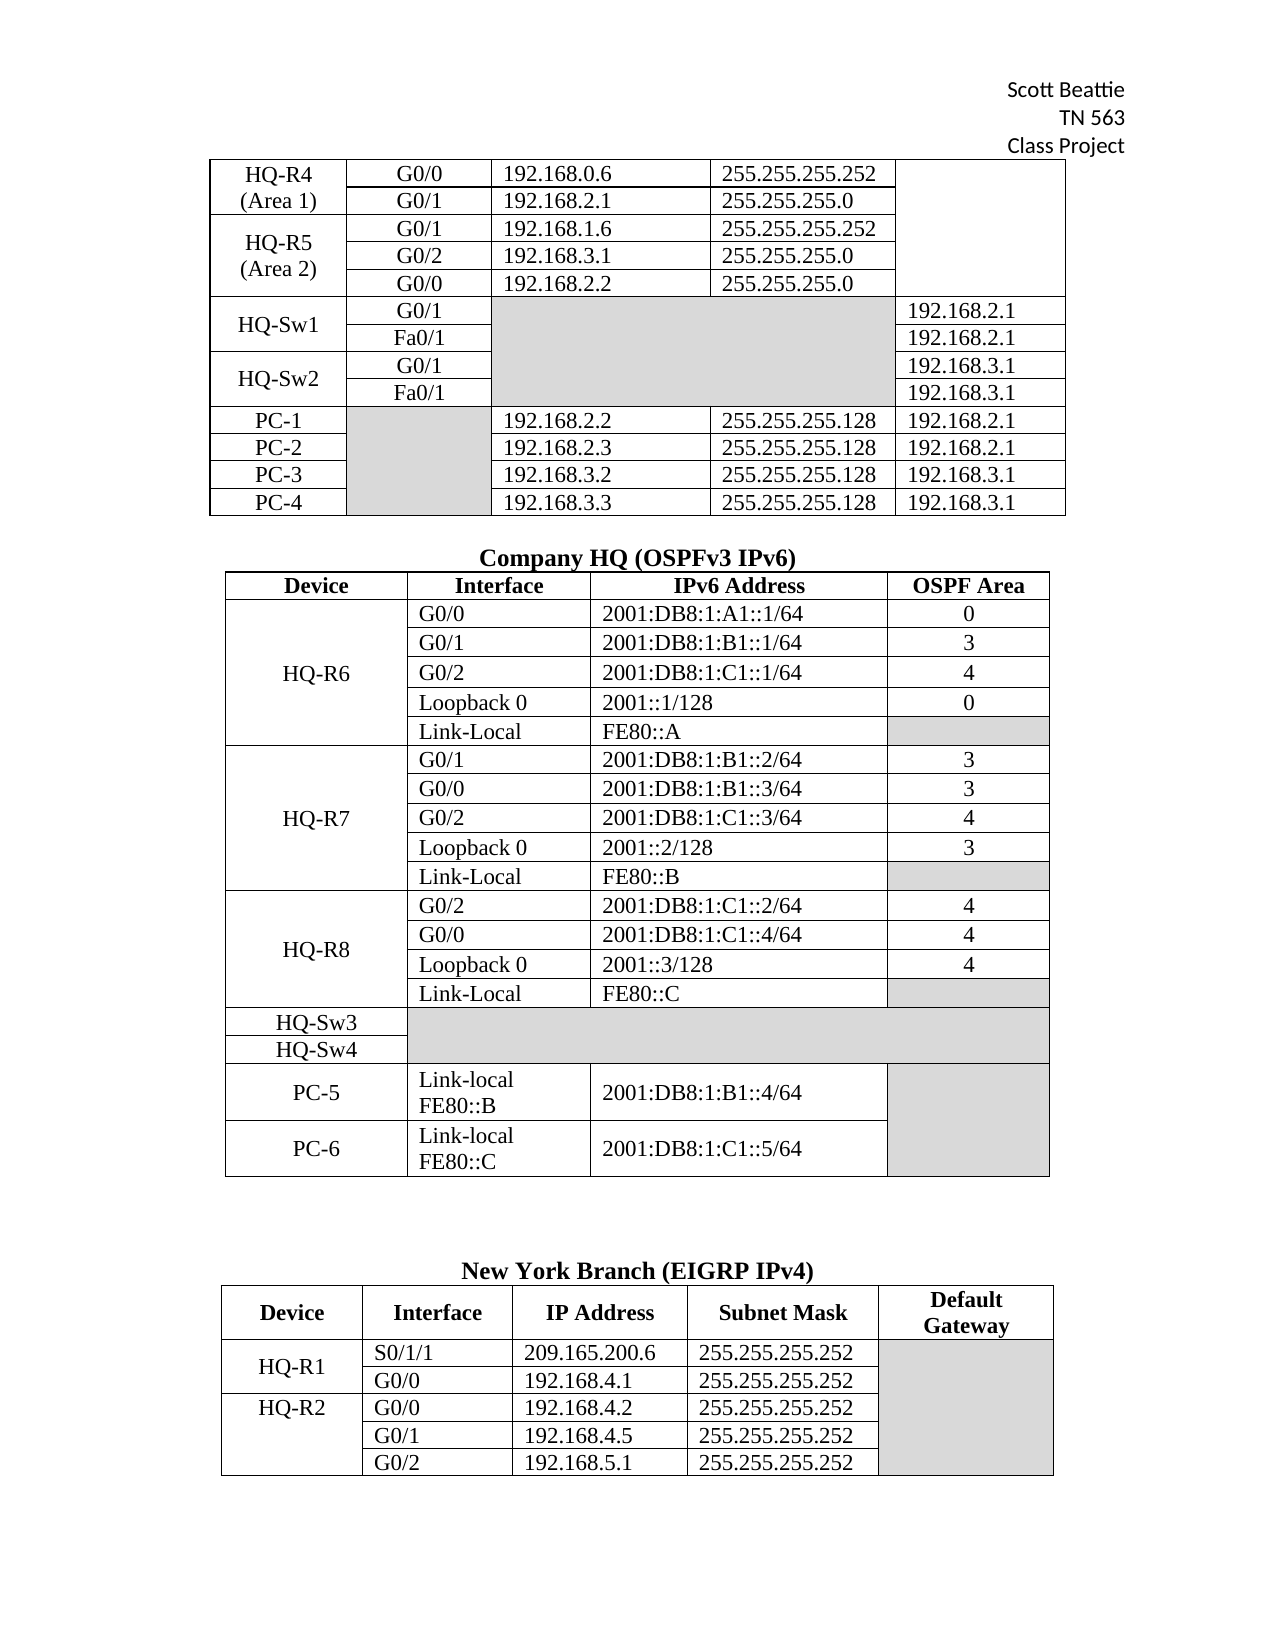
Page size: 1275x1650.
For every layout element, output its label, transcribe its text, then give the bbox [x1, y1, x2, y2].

table_cell Link-local FE80::B [408, 1064, 590, 1120]
table_header IP Address [513, 1286, 687, 1338]
table_cell HQ-R7 [226, 746, 407, 890]
table_cell HQ-R4 (Area 1) [211, 160, 346, 214]
table_cell 255.255.255.128 [711, 434, 895, 460]
table_cell PC-6 [226, 1121, 407, 1176]
table_cell 2001:DB8:1:C1::1/64 [591, 657, 887, 687]
table_cell HQ-R5 (Area 2) [211, 215, 346, 296]
table_cell G0/1 [408, 746, 590, 773]
table_cell HQ-R6 [226, 600, 407, 745]
table_cell 255.255.255.0 [711, 242, 895, 269]
table_cell 255.255.255.252 [688, 1422, 878, 1448]
table_header OSPF Area [888, 573, 1049, 599]
table_cell 0 [888, 688, 1049, 716]
table_cell Fa0/1 [347, 379, 491, 406]
table_cell 192.168.2.1 [896, 325, 1065, 351]
table_header Default Gateway [879, 1286, 1053, 1338]
table_cell PC-2 [211, 434, 346, 460]
table_cell 2001:DB8:1:C1::5/64 [591, 1121, 887, 1176]
table_cell G0/0 [408, 921, 590, 949]
table_cell Fa0/1 [347, 325, 491, 351]
table_cell HQ-R2 [222, 1394, 362, 1475]
table_cell 192.168.4.1 [513, 1367, 687, 1393]
table_cell G0/2 [408, 804, 590, 832]
table_cell 2001:DB8:1:B1::1/64 [591, 628, 887, 656]
table_cell 255.255.255.0 [711, 270, 895, 296]
table_cell PC-4 [211, 489, 346, 515]
table_cell 192.168.1.6 [492, 215, 710, 241]
table_cell 192.168.3.3 [492, 489, 710, 515]
table_cell Link-local FE80::C [408, 1121, 590, 1176]
table_cell 192.168.4.5 [513, 1422, 687, 1448]
table_cell 255.255.255.252 [688, 1394, 878, 1421]
table_cell 2001::3/128 [591, 950, 887, 978]
table_cell 192.168.3.1 [492, 242, 710, 269]
table_cell 192.168.2.2 [492, 407, 710, 433]
table_cell HQ-Sw2 [211, 352, 346, 406]
table_cell 192.168.2.2 [492, 270, 710, 296]
table_cell FE80::B [591, 862, 887, 890]
table_cell 255.255.255.252 [688, 1449, 878, 1475]
table_cell 2001:DB8:1:A1::1/64 [591, 600, 887, 627]
table_cell G0/2 [408, 891, 590, 919]
table_cell 2001::2/128 [591, 833, 887, 861]
table_cell 192.168.3.1 [896, 489, 1065, 515]
table_header Device [226, 573, 407, 599]
table_cell 2001:DB8:1:C1::4/64 [591, 921, 887, 949]
table_cell G0/0 [347, 270, 491, 296]
table_cell 4 [888, 657, 1049, 687]
table_cell 0 [888, 600, 1049, 627]
table_cell 4 [888, 950, 1049, 978]
table_cell [888, 1064, 1049, 1176]
table_cell PC-5 [226, 1064, 407, 1120]
table_cell G0/1 [363, 1422, 512, 1448]
table_cell 255.255.255.128 [711, 407, 895, 433]
table_cell 4 [888, 804, 1049, 832]
table_cell 192.168.3.1 [896, 461, 1065, 488]
table_cell 192.168.5.1 [513, 1449, 687, 1475]
table_cell PC-1 [211, 407, 346, 433]
table_cell 3 [888, 628, 1049, 656]
table_cell G0/1 [347, 297, 491, 323]
table_cell FE80::A [591, 717, 887, 745]
table_cell G0/0 [347, 160, 491, 186]
table_cell 192.168.2.1 [896, 297, 1065, 323]
table_cell [888, 979, 1049, 1007]
table_cell [879, 1340, 1053, 1475]
table_cell [492, 297, 895, 406]
table_cell G0/1 [347, 352, 491, 378]
table_cell 2001:DB8:1:C1::2/64 [591, 891, 887, 919]
table_cell HQ-Sw4 [226, 1036, 407, 1063]
table_header Subnet Mask [688, 1286, 878, 1338]
table_cell G0/1 [347, 188, 491, 214]
table_cell FE80::C [591, 979, 887, 1007]
table_cell 255.255.255.0 [711, 188, 895, 214]
table_cell G0/1 [347, 215, 491, 241]
table_cell 255.255.255.252 [711, 215, 895, 241]
table_cell HQ-R1 [222, 1340, 362, 1393]
table_cell 192.168.2.1 [896, 407, 1065, 433]
table_cell 255.255.255.128 [711, 489, 895, 515]
table_cell [347, 407, 491, 515]
table_cell G0/0 [408, 774, 590, 802]
table_cell G0/2 [408, 657, 590, 687]
table_cell 209.165.200.6 [513, 1340, 687, 1366]
table_cell 3 [888, 746, 1049, 773]
table_cell S0/1/1 [363, 1340, 512, 1366]
table_header Interface [363, 1286, 512, 1338]
table_cell 192.168.3.1 [896, 379, 1065, 406]
table_cell 2001:DB8:1:B1::3/64 [591, 774, 887, 802]
table_cell G0/2 [347, 242, 491, 269]
table_cell Loopback 0 [408, 833, 590, 861]
table_cell 192.168.4.2 [513, 1394, 687, 1421]
table_cell 2001:DB8:1:B1::2/64 [591, 746, 887, 773]
table_header Device [222, 1286, 362, 1338]
table_cell Loopback 0 [408, 950, 590, 978]
table_cell 192.168.3.2 [492, 461, 710, 488]
table_cell [408, 1008, 1049, 1063]
table_cell 192.168.3.1 [896, 352, 1065, 378]
table_cell PC-3 [211, 461, 346, 488]
table_cell 255.255.255.252 [688, 1367, 878, 1393]
table_cell G0/1 [408, 628, 590, 656]
table_cell 192.168.2.3 [492, 434, 710, 460]
table_cell G0/0 [363, 1394, 512, 1421]
table_cell 255.255.255.128 [711, 461, 895, 488]
text New York Branch (EIGRP IPv4) [150, 1256, 1125, 1285]
table_cell 192.168.2.1 [896, 434, 1065, 460]
table_cell Loopback 0 [408, 688, 590, 716]
table_cell 4 [888, 891, 1049, 919]
table_cell HQ-Sw1 [211, 297, 346, 351]
table_cell 255.255.255.252 [688, 1340, 878, 1366]
table_cell G0/0 [408, 600, 590, 627]
table_cell [888, 717, 1049, 745]
table_cell 4 [888, 921, 1049, 949]
text Company HQ (OSPFv3 IPv6) [150, 543, 1125, 571]
table_cell 3 [888, 774, 1049, 802]
table_cell 2001:DB8:1:C1::3/64 [591, 804, 887, 832]
table_header Interface [408, 573, 590, 599]
table_cell 3 [888, 833, 1049, 861]
table_cell 192.168.2.1 [492, 188, 710, 214]
table_cell 2001:DB8:1:B1::4/64 [591, 1064, 887, 1120]
table_cell HQ-R8 [226, 891, 407, 1007]
table_cell Link-Local [408, 862, 590, 890]
table_cell Link-Local [408, 979, 590, 1007]
table_header IPv6 Address [591, 573, 887, 599]
table_cell G0/2 [363, 1449, 512, 1475]
table_cell HQ-Sw3 [226, 1008, 407, 1035]
table_cell G0/0 [363, 1367, 512, 1393]
table_cell 192.168.0.6 [492, 160, 710, 186]
table_cell 2001::1/128 [591, 688, 887, 716]
table_cell 255.255.255.252 [711, 160, 895, 186]
table_cell [888, 862, 1049, 890]
table_cell Link-Local [408, 717, 590, 745]
